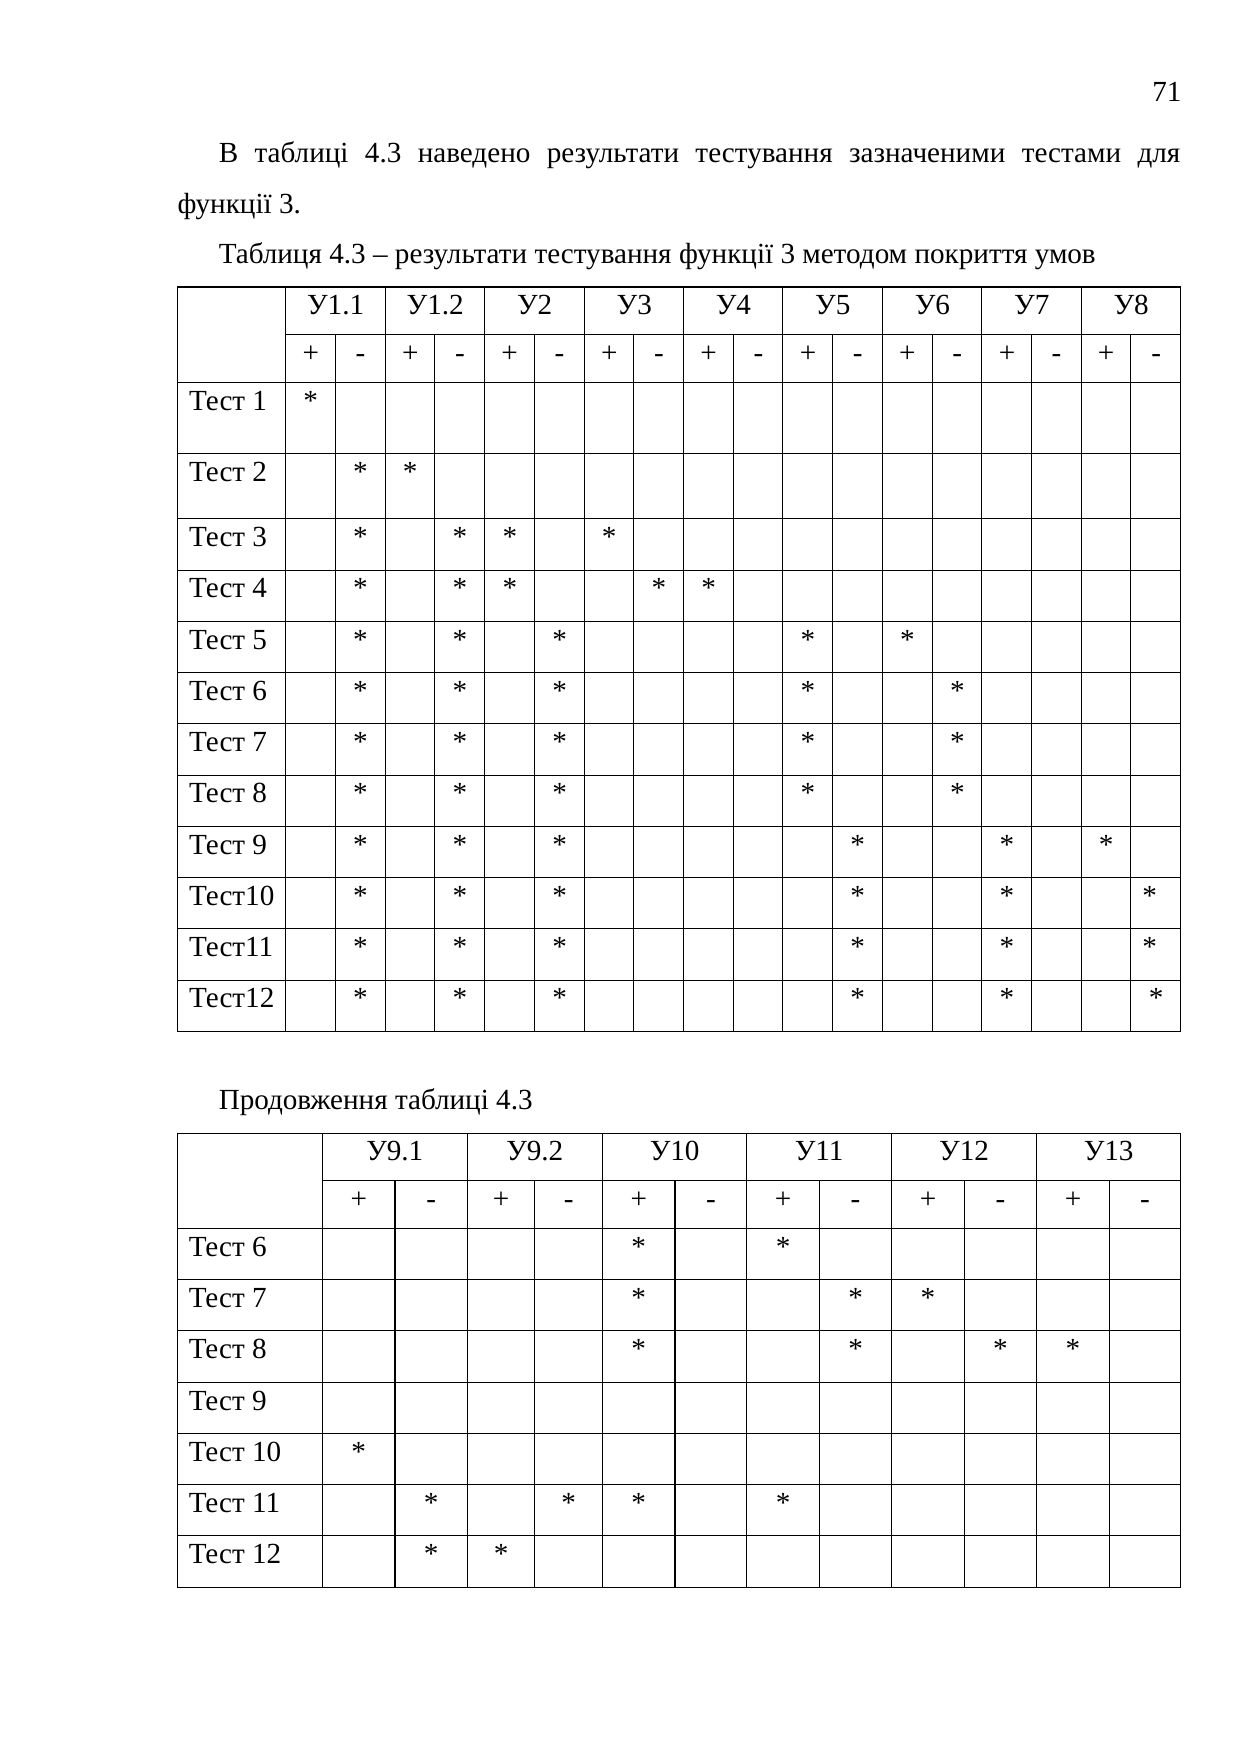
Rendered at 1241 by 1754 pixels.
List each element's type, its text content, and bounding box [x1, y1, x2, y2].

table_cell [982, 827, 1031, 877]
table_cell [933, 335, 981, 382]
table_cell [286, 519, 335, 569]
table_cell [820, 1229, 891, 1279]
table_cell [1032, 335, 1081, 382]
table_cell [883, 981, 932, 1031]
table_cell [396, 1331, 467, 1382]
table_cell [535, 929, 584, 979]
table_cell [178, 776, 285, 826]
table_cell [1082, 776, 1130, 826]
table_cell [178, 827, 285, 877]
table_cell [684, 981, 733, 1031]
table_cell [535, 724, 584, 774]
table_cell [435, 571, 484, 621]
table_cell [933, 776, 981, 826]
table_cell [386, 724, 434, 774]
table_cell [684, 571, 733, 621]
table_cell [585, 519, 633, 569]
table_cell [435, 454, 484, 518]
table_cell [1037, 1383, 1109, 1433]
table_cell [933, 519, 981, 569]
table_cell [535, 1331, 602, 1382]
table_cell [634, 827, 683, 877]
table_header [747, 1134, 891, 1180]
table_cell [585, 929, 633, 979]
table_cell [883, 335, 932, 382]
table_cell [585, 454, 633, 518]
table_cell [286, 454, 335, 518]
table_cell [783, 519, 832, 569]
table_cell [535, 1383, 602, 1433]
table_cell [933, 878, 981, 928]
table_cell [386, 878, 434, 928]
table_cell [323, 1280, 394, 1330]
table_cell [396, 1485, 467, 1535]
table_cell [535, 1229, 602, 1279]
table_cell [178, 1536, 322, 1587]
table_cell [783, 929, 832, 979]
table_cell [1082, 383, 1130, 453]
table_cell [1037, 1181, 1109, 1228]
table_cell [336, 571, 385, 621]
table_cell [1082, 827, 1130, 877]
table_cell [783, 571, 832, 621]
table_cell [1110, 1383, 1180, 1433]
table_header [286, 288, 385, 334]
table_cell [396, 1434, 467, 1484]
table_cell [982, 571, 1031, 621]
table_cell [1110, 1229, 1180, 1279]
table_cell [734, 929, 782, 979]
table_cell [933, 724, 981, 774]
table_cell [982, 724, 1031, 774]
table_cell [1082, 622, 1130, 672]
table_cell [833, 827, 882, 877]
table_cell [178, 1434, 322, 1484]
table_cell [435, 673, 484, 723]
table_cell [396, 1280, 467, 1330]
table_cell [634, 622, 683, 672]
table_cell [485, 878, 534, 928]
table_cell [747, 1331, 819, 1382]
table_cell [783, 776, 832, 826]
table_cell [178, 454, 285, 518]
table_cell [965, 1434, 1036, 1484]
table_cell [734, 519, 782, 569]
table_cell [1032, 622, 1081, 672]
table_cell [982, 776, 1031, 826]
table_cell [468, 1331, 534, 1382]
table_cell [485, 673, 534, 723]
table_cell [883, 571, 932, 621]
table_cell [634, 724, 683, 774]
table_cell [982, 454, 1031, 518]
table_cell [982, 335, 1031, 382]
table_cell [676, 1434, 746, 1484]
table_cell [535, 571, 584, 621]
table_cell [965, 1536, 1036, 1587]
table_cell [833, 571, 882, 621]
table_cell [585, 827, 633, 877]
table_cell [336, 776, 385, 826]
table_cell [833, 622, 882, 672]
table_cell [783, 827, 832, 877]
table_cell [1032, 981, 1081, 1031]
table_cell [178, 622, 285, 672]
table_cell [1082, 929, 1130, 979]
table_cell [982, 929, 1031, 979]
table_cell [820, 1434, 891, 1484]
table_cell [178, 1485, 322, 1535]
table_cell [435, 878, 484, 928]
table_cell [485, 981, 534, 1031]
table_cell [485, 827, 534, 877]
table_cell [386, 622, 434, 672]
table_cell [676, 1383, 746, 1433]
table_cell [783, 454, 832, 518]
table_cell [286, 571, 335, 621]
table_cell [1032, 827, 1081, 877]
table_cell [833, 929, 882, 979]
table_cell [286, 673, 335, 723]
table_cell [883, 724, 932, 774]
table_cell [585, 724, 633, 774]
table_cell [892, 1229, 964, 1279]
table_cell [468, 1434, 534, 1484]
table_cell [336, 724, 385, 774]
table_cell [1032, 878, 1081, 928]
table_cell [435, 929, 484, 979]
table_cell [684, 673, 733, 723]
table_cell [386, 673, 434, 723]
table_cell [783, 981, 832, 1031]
text В таблиці 4.3 наведено результати тестування зазначеними тестами для функції 3. [177, 135, 1181, 219]
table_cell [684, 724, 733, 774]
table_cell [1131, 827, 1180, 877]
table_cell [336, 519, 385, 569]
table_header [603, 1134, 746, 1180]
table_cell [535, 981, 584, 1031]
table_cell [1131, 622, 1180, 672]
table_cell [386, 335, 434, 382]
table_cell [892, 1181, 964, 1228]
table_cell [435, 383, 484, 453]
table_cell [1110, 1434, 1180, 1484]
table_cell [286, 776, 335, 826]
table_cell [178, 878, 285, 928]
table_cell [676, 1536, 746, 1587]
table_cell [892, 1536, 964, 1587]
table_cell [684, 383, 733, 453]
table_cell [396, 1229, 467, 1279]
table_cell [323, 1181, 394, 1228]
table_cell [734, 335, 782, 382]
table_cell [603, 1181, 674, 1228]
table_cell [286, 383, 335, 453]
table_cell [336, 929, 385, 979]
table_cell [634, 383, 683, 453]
text Таблиця 4.3 – результати тестування функції 3 методом покриття умов [177, 236, 1181, 269]
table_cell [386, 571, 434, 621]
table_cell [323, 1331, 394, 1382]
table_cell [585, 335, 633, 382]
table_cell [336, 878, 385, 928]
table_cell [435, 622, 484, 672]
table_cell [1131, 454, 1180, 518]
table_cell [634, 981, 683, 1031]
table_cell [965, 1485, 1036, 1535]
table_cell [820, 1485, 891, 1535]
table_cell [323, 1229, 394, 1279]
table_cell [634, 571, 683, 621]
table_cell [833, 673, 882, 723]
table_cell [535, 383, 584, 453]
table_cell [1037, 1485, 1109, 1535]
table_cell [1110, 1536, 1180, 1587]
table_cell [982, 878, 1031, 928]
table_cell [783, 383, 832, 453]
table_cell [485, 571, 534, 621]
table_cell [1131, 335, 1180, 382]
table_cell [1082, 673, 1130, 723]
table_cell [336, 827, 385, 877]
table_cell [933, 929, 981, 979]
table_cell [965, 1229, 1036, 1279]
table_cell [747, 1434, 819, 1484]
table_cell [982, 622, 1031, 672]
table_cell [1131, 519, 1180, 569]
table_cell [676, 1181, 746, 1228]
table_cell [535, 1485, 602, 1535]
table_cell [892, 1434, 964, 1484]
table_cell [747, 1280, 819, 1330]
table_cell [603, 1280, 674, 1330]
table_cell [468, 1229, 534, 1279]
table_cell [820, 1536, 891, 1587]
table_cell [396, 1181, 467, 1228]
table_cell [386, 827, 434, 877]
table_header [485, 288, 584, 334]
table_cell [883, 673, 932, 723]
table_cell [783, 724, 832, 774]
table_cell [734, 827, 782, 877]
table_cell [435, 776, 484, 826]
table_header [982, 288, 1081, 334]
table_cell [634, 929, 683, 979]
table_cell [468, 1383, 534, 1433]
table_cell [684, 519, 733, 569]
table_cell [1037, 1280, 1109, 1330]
text Продовження таблиці 4.3 [218, 1082, 1181, 1116]
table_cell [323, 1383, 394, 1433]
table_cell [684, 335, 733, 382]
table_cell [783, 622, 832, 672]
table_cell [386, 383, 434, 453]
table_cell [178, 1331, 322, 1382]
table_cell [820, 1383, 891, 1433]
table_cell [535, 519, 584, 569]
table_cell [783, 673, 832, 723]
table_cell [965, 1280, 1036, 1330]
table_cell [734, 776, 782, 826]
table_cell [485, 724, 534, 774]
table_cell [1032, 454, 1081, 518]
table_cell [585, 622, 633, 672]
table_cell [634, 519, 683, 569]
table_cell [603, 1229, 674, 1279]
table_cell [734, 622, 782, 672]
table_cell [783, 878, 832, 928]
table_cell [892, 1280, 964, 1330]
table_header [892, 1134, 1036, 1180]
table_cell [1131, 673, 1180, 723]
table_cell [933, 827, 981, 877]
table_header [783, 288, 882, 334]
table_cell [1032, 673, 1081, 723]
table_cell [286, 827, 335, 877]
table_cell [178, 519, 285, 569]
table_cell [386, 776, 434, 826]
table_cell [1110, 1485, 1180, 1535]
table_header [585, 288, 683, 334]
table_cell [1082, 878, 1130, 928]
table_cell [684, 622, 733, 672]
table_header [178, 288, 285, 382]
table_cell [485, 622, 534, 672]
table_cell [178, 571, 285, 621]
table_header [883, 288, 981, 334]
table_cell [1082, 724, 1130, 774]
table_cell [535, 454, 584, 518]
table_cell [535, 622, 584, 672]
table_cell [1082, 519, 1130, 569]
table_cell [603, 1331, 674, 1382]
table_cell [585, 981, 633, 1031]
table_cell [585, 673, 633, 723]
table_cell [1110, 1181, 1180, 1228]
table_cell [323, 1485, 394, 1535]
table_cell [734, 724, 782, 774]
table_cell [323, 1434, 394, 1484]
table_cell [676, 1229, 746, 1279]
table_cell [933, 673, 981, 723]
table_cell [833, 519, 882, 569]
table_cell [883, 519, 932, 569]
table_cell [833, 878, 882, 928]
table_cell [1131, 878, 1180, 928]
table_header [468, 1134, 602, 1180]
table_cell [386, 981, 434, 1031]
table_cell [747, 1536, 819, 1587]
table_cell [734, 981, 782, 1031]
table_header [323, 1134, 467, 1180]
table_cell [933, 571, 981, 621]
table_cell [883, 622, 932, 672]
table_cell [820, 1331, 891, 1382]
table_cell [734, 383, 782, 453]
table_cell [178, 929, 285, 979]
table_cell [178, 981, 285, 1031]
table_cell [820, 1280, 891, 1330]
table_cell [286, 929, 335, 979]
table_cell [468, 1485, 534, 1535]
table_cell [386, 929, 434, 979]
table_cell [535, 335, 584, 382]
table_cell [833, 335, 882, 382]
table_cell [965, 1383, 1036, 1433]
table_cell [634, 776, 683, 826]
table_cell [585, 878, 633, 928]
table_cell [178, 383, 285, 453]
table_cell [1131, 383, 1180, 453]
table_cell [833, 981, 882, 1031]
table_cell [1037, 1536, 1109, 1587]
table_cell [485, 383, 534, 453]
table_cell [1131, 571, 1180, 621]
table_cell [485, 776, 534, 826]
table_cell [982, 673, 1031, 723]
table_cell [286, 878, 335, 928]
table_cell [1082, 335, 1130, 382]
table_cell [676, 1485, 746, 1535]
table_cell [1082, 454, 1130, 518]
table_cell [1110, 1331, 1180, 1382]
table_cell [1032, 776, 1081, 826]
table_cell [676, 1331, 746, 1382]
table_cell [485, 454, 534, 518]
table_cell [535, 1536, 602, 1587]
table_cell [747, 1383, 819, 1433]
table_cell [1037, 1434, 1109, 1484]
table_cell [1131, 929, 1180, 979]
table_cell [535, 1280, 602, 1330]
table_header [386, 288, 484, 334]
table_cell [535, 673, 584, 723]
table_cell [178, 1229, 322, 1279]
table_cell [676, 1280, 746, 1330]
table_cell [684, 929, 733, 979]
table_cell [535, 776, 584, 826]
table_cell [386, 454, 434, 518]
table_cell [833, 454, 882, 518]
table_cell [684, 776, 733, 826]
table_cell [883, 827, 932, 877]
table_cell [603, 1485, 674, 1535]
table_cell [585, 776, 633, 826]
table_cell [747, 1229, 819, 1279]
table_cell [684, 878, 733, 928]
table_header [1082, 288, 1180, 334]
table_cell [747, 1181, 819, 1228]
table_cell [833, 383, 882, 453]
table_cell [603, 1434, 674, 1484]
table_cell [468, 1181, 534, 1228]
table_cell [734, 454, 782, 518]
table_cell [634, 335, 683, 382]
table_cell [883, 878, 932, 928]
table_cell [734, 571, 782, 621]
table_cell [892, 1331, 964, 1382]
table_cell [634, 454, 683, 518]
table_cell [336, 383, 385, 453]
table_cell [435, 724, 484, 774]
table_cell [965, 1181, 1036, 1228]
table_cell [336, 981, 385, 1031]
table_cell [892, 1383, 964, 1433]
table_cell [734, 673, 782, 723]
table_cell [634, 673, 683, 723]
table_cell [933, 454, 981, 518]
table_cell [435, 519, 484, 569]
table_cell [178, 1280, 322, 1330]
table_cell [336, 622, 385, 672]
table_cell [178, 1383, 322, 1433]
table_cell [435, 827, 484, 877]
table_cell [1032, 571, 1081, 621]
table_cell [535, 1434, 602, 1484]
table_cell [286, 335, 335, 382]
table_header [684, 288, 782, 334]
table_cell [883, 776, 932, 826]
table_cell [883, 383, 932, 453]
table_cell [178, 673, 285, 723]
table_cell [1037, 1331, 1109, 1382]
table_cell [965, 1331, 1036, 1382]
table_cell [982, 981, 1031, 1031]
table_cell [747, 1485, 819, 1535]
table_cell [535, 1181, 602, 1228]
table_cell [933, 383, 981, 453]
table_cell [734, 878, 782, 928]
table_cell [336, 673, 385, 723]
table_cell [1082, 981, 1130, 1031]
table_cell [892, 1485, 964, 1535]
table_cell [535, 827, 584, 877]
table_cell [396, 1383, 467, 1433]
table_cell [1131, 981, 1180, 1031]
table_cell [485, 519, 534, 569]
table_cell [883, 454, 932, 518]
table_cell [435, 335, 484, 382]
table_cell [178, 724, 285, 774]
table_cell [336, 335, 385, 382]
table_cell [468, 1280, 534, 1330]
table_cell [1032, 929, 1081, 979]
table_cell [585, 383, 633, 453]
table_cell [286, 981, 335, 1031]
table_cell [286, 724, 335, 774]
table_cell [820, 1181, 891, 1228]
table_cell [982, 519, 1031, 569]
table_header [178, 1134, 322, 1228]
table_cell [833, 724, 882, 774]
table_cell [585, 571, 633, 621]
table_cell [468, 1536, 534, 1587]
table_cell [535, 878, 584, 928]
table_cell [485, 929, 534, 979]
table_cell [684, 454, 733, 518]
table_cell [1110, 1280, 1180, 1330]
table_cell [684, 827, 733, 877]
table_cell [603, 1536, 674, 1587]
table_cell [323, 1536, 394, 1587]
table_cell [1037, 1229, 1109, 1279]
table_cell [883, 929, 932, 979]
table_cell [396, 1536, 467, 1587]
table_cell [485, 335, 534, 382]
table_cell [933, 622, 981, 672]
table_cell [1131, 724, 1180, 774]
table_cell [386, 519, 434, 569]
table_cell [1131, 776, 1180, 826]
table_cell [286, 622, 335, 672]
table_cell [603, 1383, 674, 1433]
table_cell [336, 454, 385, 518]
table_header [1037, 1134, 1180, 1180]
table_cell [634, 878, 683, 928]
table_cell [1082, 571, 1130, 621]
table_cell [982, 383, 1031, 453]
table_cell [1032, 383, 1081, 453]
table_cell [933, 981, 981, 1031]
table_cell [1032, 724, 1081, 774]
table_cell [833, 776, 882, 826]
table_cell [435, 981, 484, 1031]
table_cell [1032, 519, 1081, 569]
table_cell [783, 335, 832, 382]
